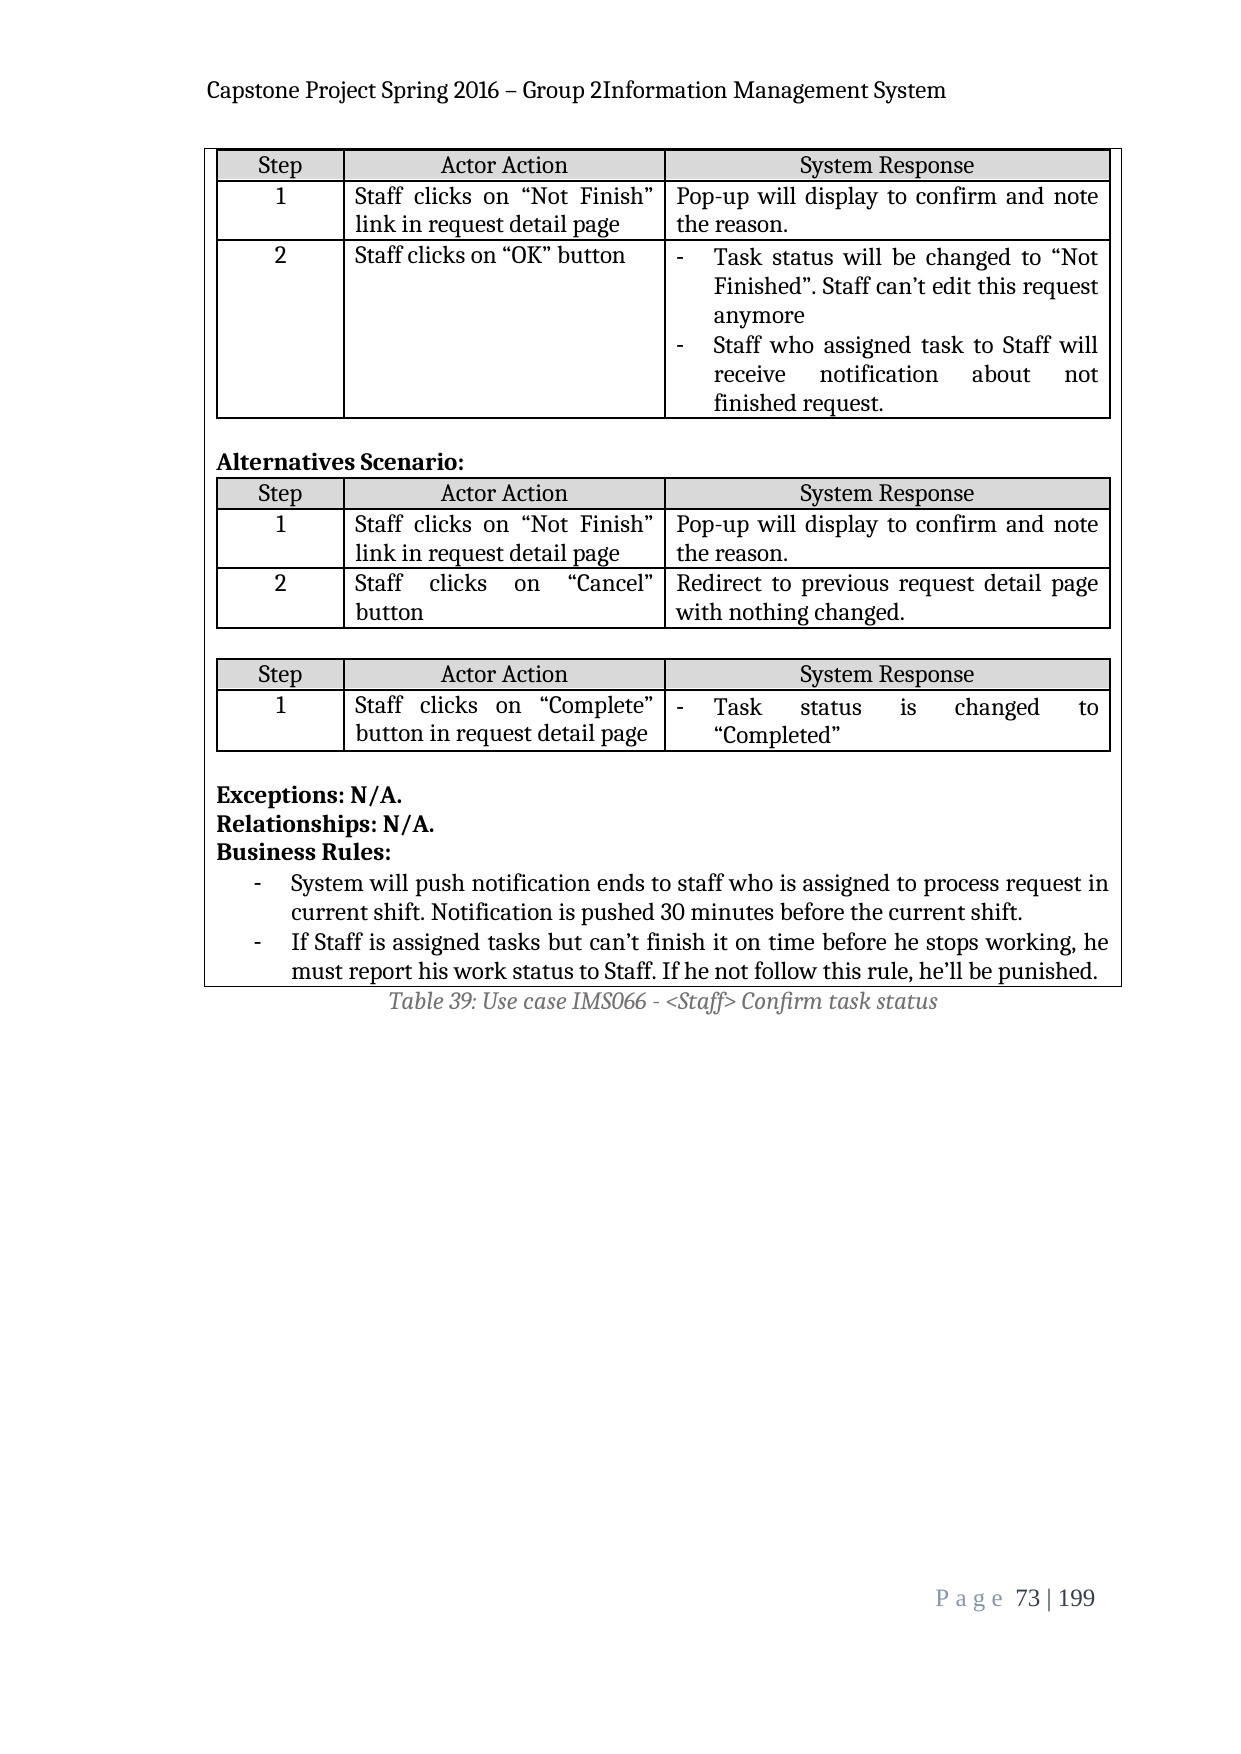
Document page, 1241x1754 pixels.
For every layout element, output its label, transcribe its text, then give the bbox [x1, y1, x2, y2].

text Table 39: Use case IMS066 - <Staff> Confirm task status [207, 987, 1122, 1015]
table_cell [205, 149, 1121, 986]
